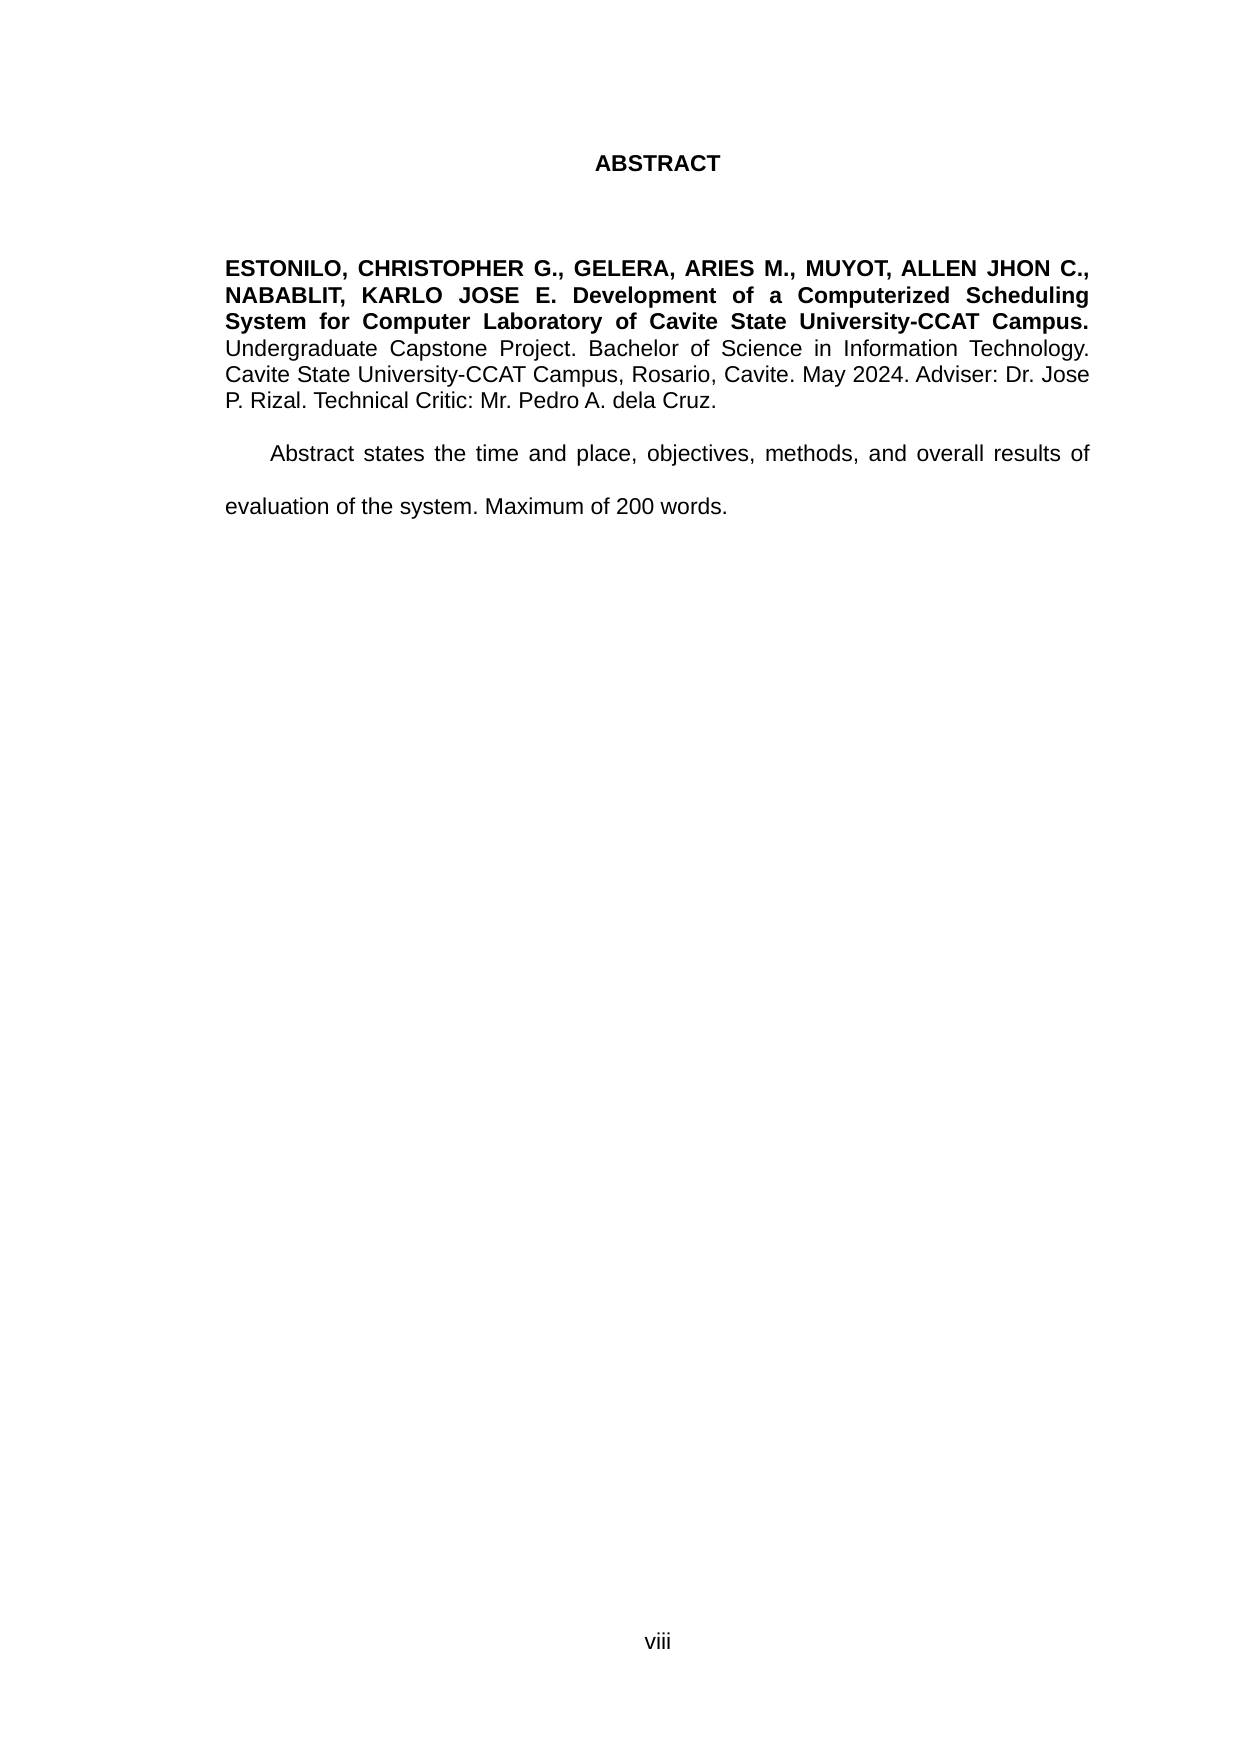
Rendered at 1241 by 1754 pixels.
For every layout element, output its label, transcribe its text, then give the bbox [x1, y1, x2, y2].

text Abstract states the time and place, objectives, methods, and overall results of evaluation of the system. Maximum of 200 words. [225, 440, 1090, 519]
subtitle ABSTRACT [225, 150, 1090, 176]
text ESTONILO, CHRISTOPHER G., GELERA, ARIES M., MUYOT, ALLEN JHON C., NABABLIT, KARLO JOSE E. Development of a Computerized Scheduling System for Computer Laboratory of Cavite State University-CCAT Campus. Undergraduate Capstone Project. Bachelor of Science in Information Technology. Cavite State University-CCAT Campus, Rosario, Cavite. May 2024. Adviser: Dr. Jose P. Rizal. Technical Critic: Mr. Pedro A. dela Cruz. [225, 255, 1090, 413]
